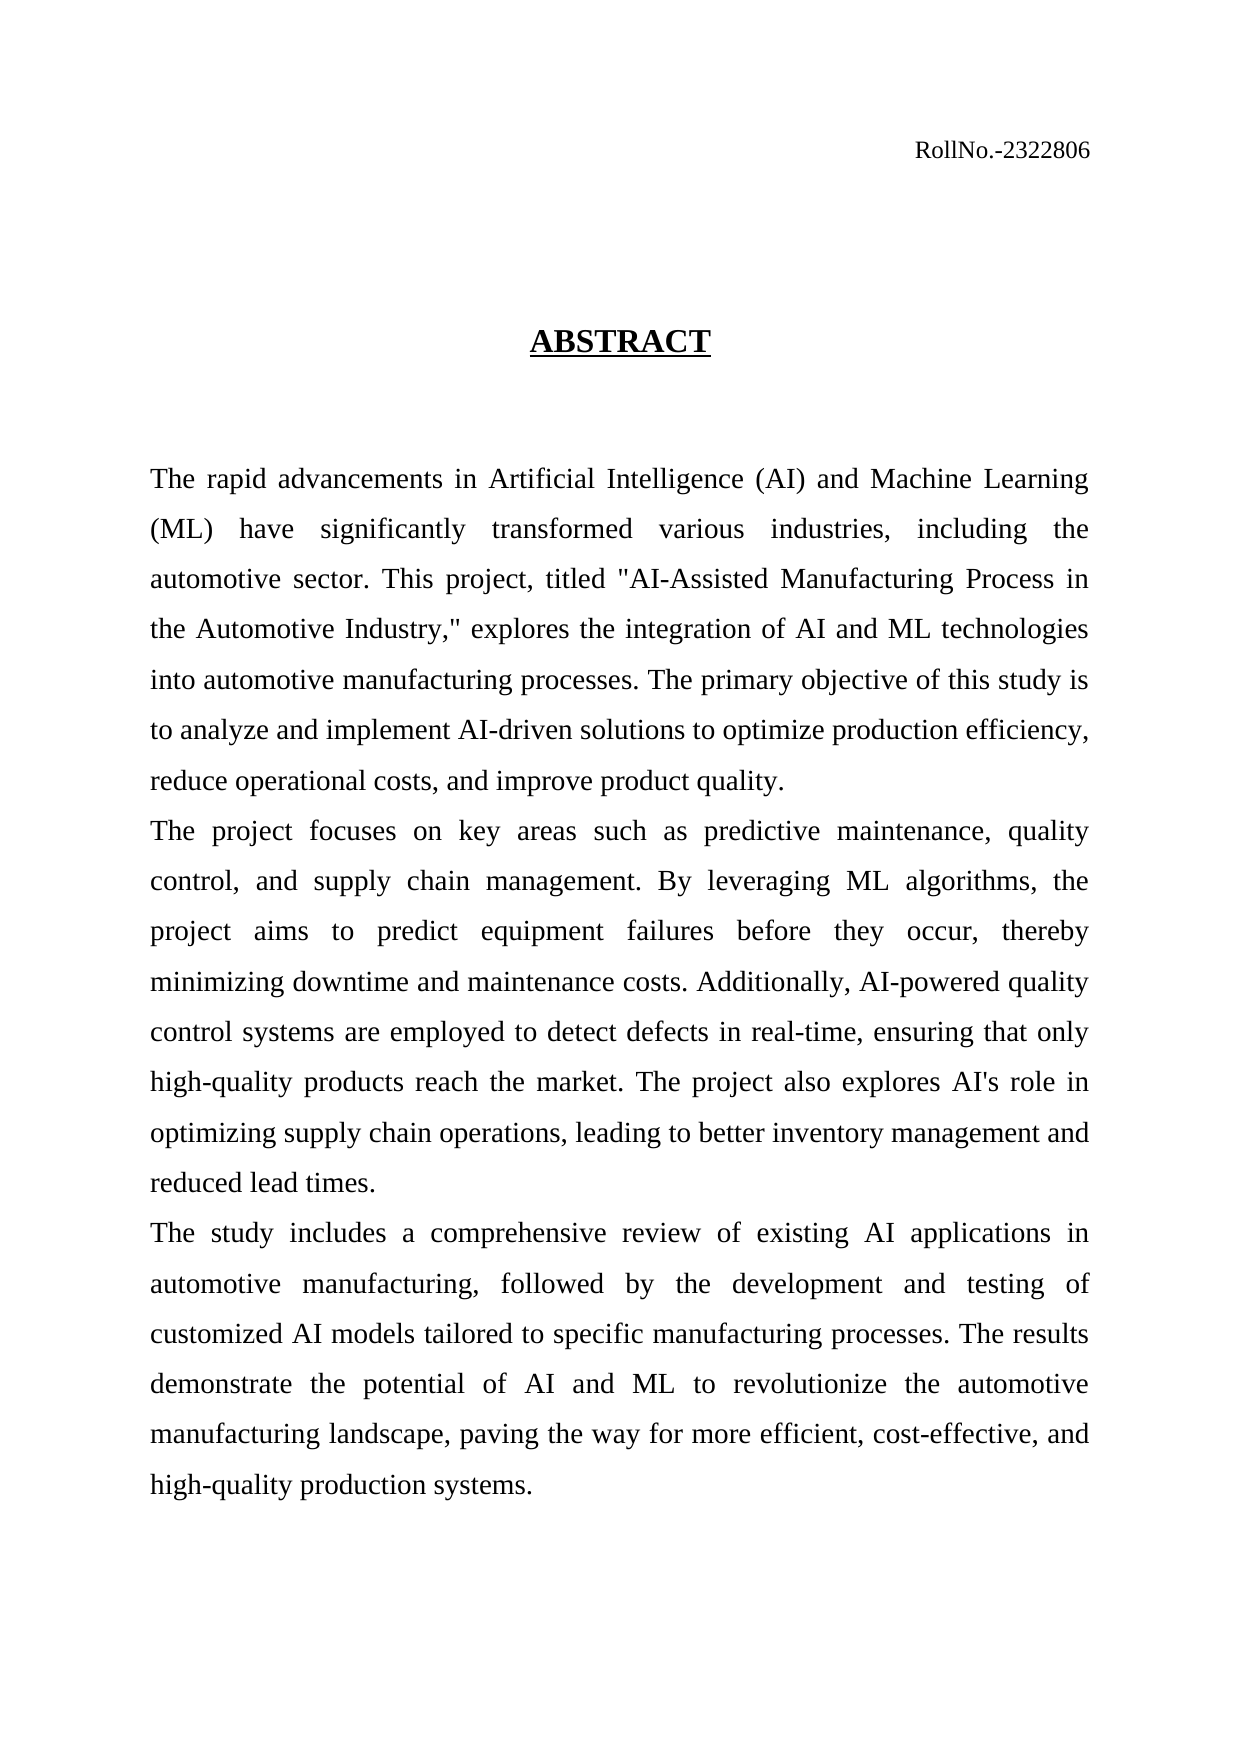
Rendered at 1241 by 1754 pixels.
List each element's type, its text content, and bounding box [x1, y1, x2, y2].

text The study includes a comprehensive review of existing AI applications in automotive manufacturing, followed by the development and testing of customized AI models tailored to specific manufacturing processes. The results demonstrate the potential of AI and ML to revolutionize the automotive manufacturing landscape, paving the way for more efficient, cost-effective, and high-quality production systems. [150, 1215, 1090, 1501]
text ABSTRACT [150, 322, 1090, 360]
text The rapid advancements in Artificial Intelligence (AI) and Machine Learning (ML) have significantly transformed various industries, including the automotive sector. This project, titled "AI-Assisted Manufacturing Process in the Automotive Industry," explores the integration of AI and ML technologies into automotive manufacturing processes. The primary objective of this study is to analyze and implement AI-driven solutions to optimize production efficiency, reduce operational costs, and improve product quality. [150, 461, 1090, 796]
text The project focuses on key areas such as predictive maintenance, quality control, and supply chain management. By leveraging ML algorithms, the project aims to predict equipment failures before they occur, thereby minimizing downtime and maintenance costs. Additionally, AI-powered quality control systems are employed to detect defects in real-time, ensuring that only high-quality products reach the market. The project also explores AI's role in optimizing supply chain operations, leading to better inventory management and reduced lead times. [150, 813, 1090, 1199]
